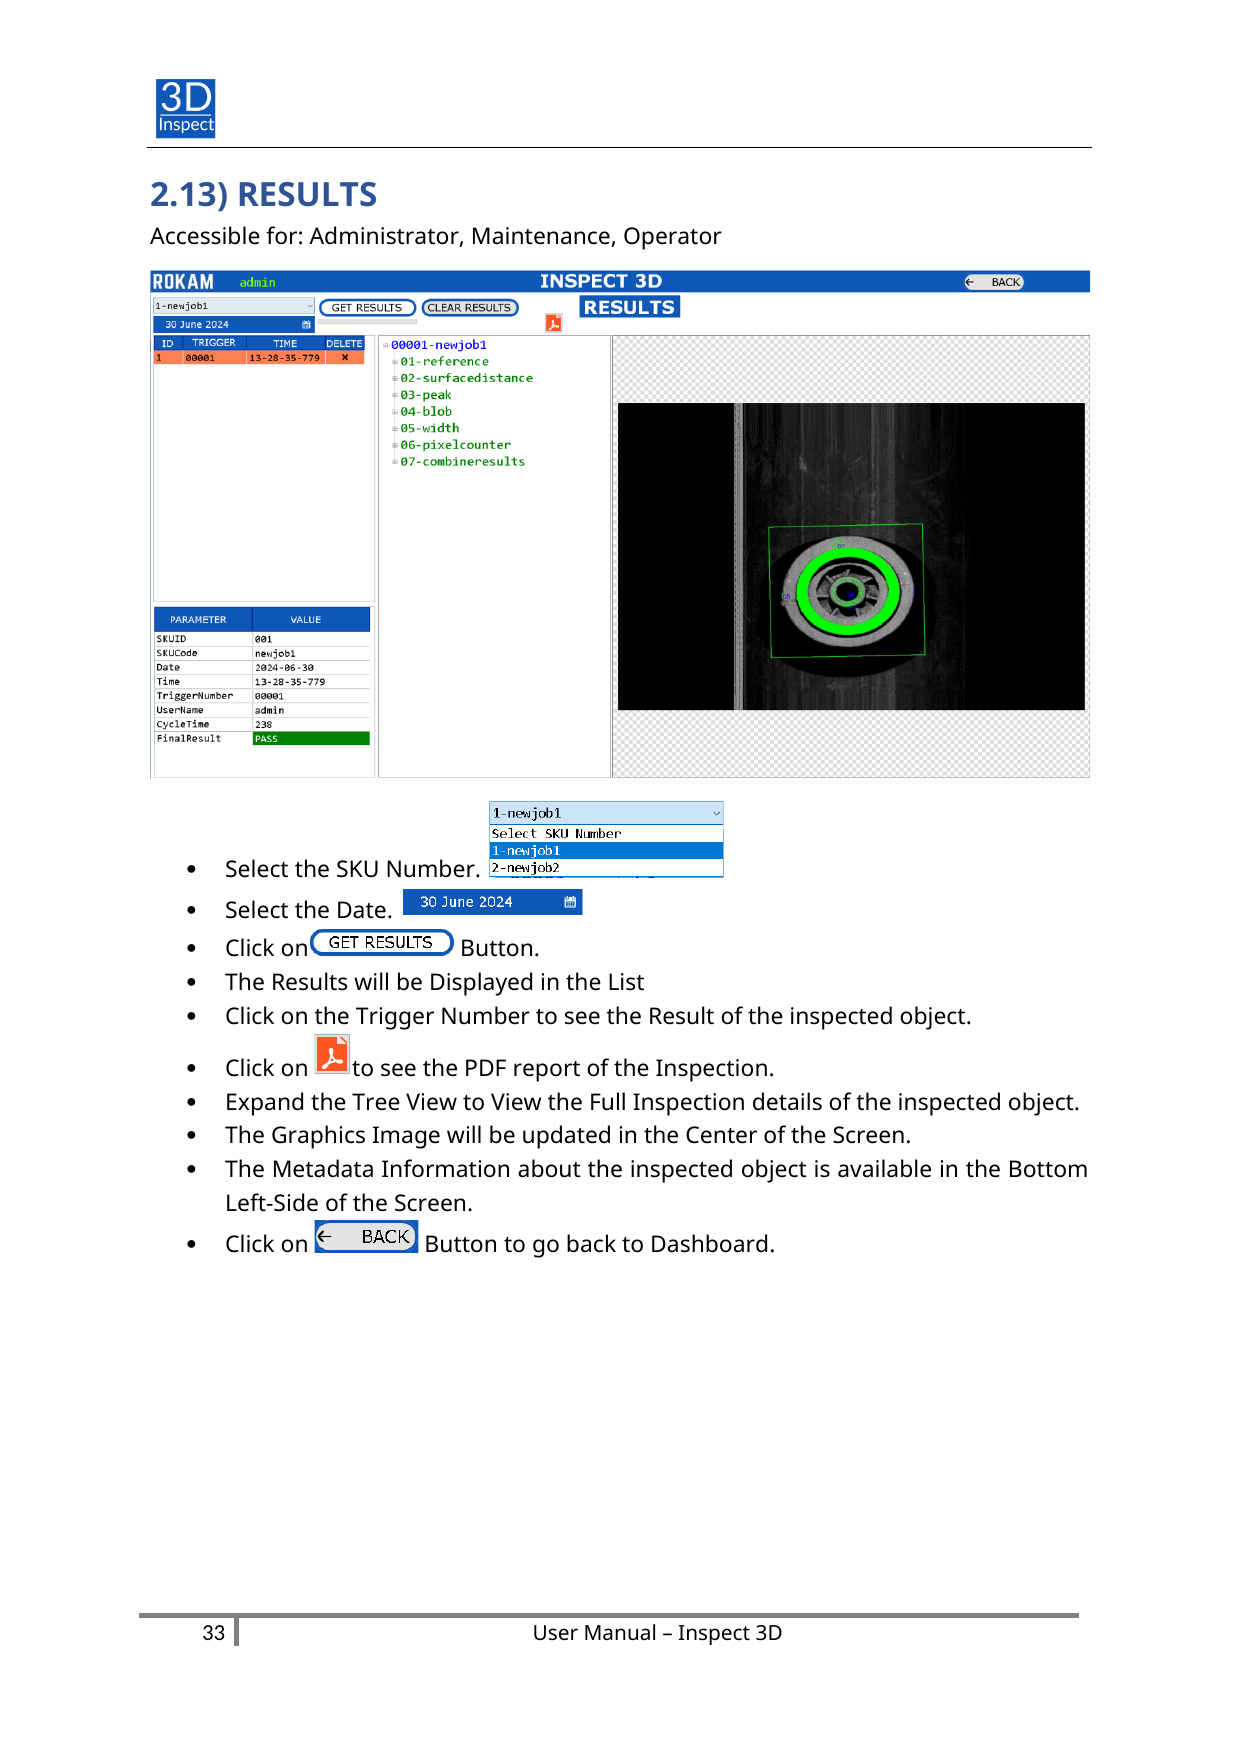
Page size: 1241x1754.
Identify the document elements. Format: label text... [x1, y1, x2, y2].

list Click on to see the PDF report of the Inspection. [187, 1033, 1090, 1083]
list The Metadata Information about the inspected object is available in the Bottom Left-Side of the Screen. [187, 1153, 1090, 1218]
list Select the SKU Number. [187, 798, 1090, 884]
picture [150, 270, 1091, 780]
list Click on the Trigger Number to see the Result of the inspected object. [187, 1000, 1090, 1031]
picture [398, 886, 585, 919]
subtitle 2.13) RESULTS [150, 171, 1090, 216]
list The Results will be Displayed in the List [187, 966, 1090, 997]
list Click on Button to go back to Dashboard. [187, 1221, 1090, 1259]
text Accessible for: Administrator, Maintenance, Operator [150, 220, 1090, 251]
picture [314, 1033, 352, 1077]
picture [150, 73, 220, 144]
list Click on Button. [187, 928, 1090, 963]
picture [308, 927, 454, 957]
picture [314, 1220, 419, 1253]
list The Graphics Image will be updated in the Center of the Screen. [187, 1119, 1090, 1151]
picture [487, 798, 724, 878]
list Expand the Tree View to View the Full Inspection details of the inspected object. [187, 1086, 1090, 1117]
list Select the Date. [187, 887, 1090, 925]
